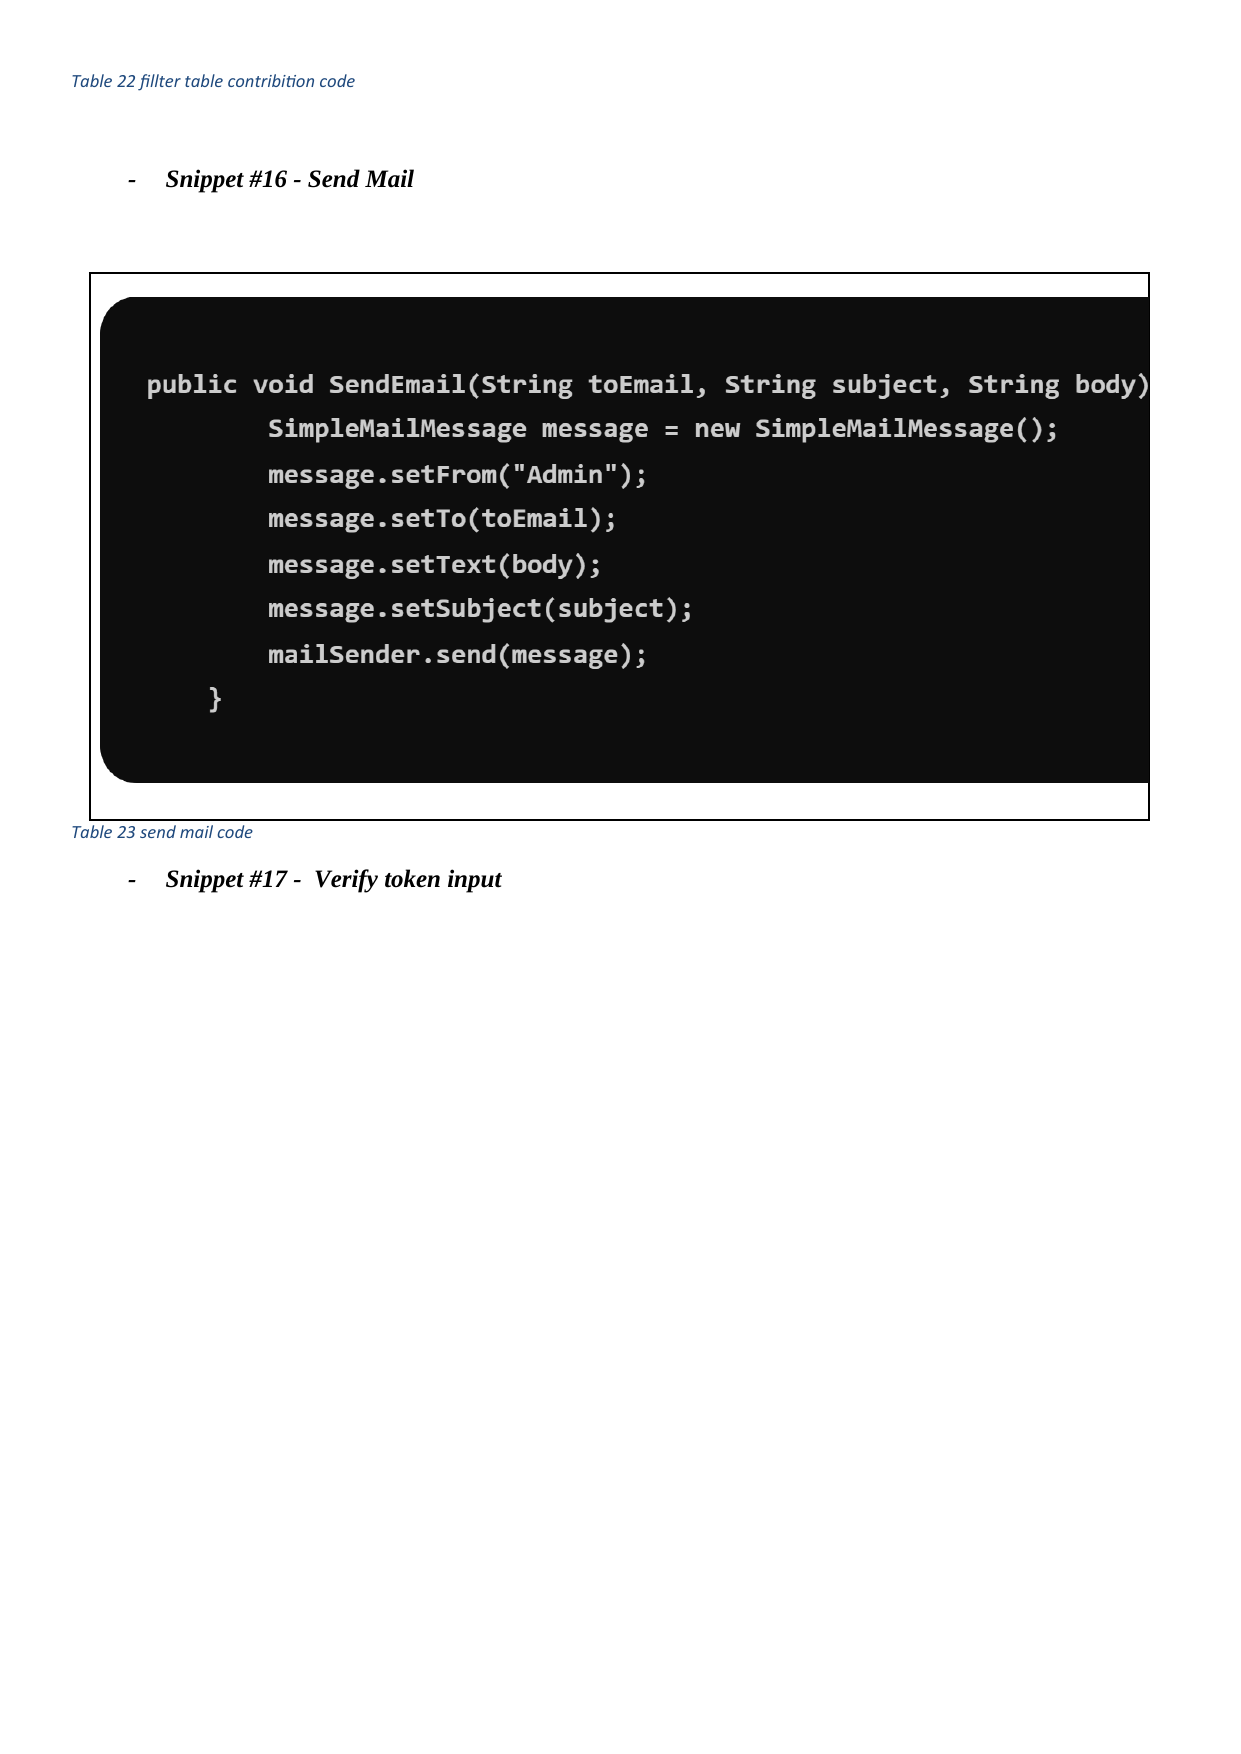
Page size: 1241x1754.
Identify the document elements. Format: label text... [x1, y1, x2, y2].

table_header [91, 274, 1148, 818]
picture [100, 297, 1149, 783]
list Snippet #17 - Verify token input [128, 864, 1178, 893]
list Snippet #16 - Send Mail [128, 164, 1178, 193]
